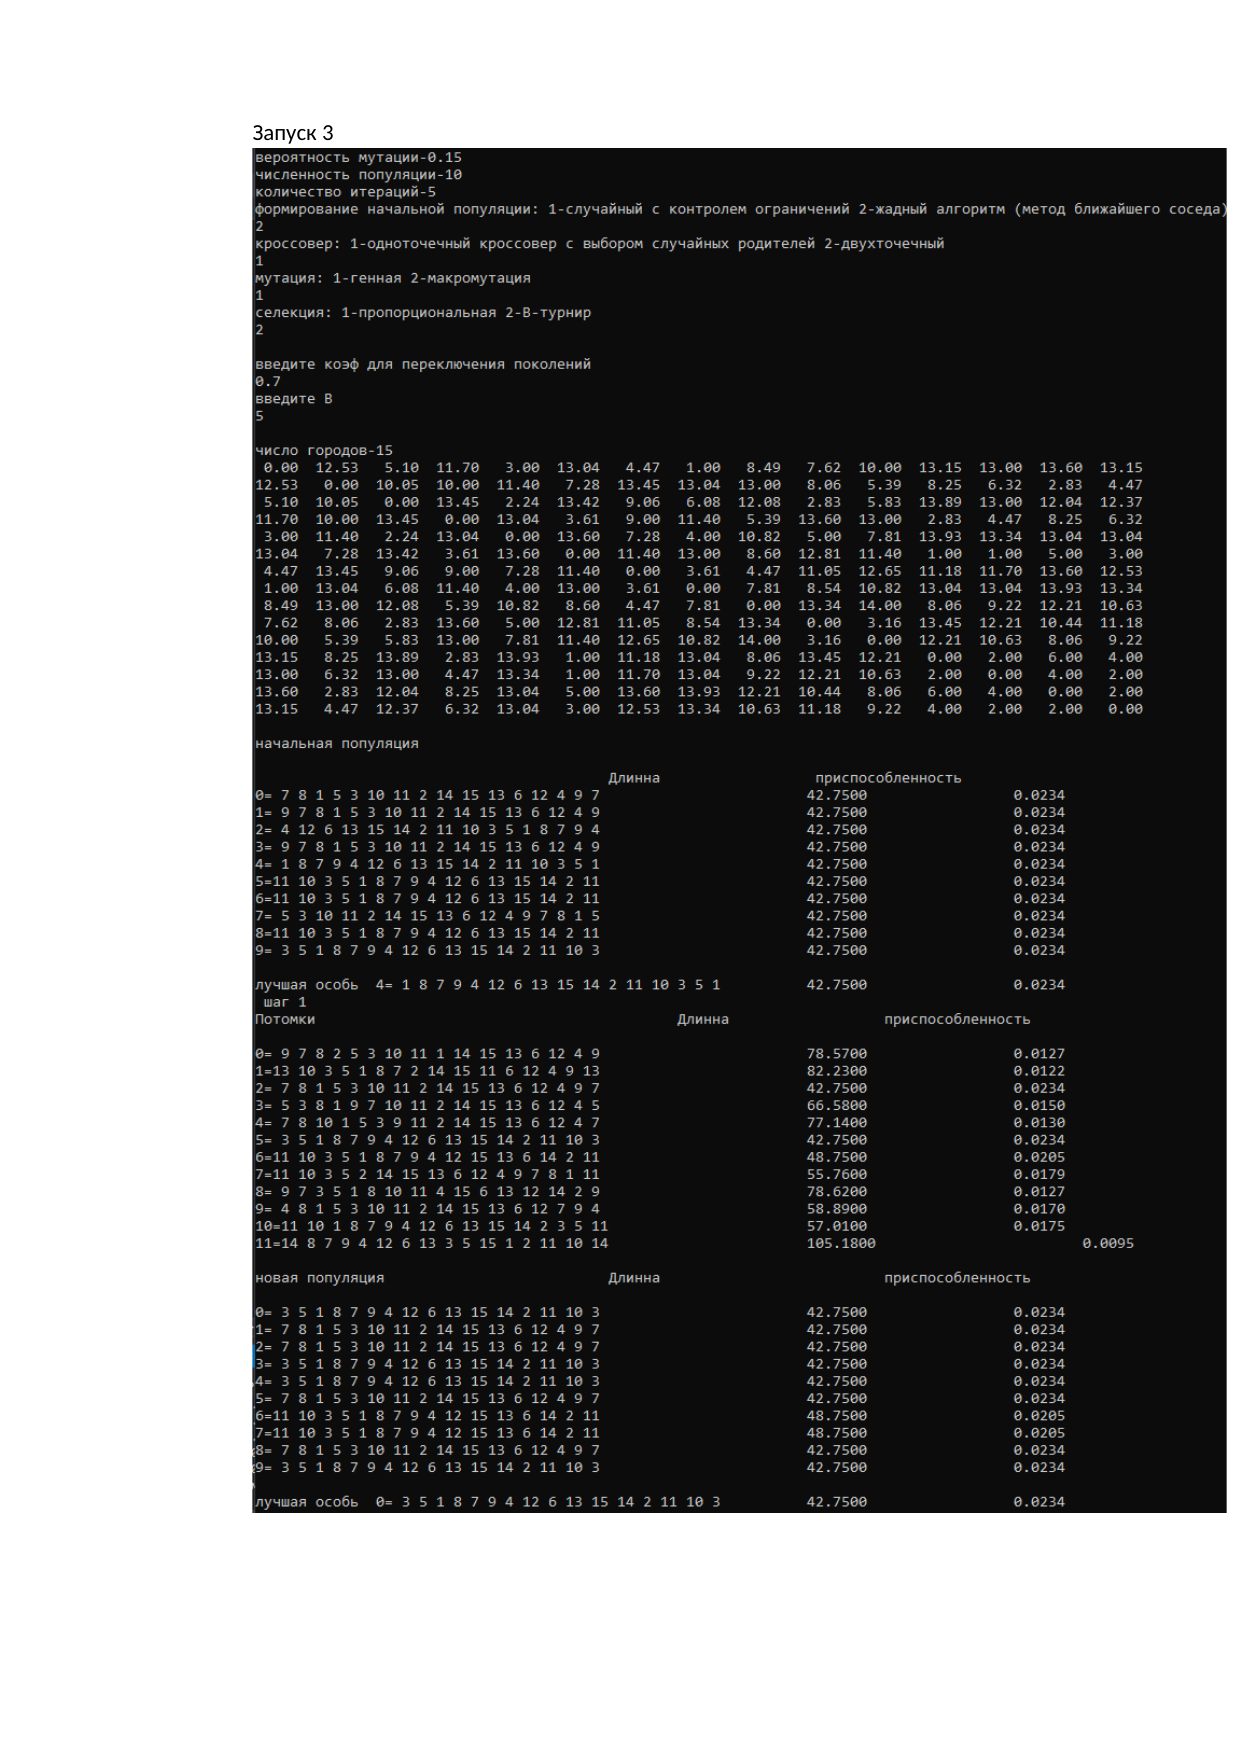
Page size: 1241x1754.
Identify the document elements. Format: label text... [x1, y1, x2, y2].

list Запуск 3 [252, 118, 1152, 148]
picture [252, 148, 1227, 1513]
